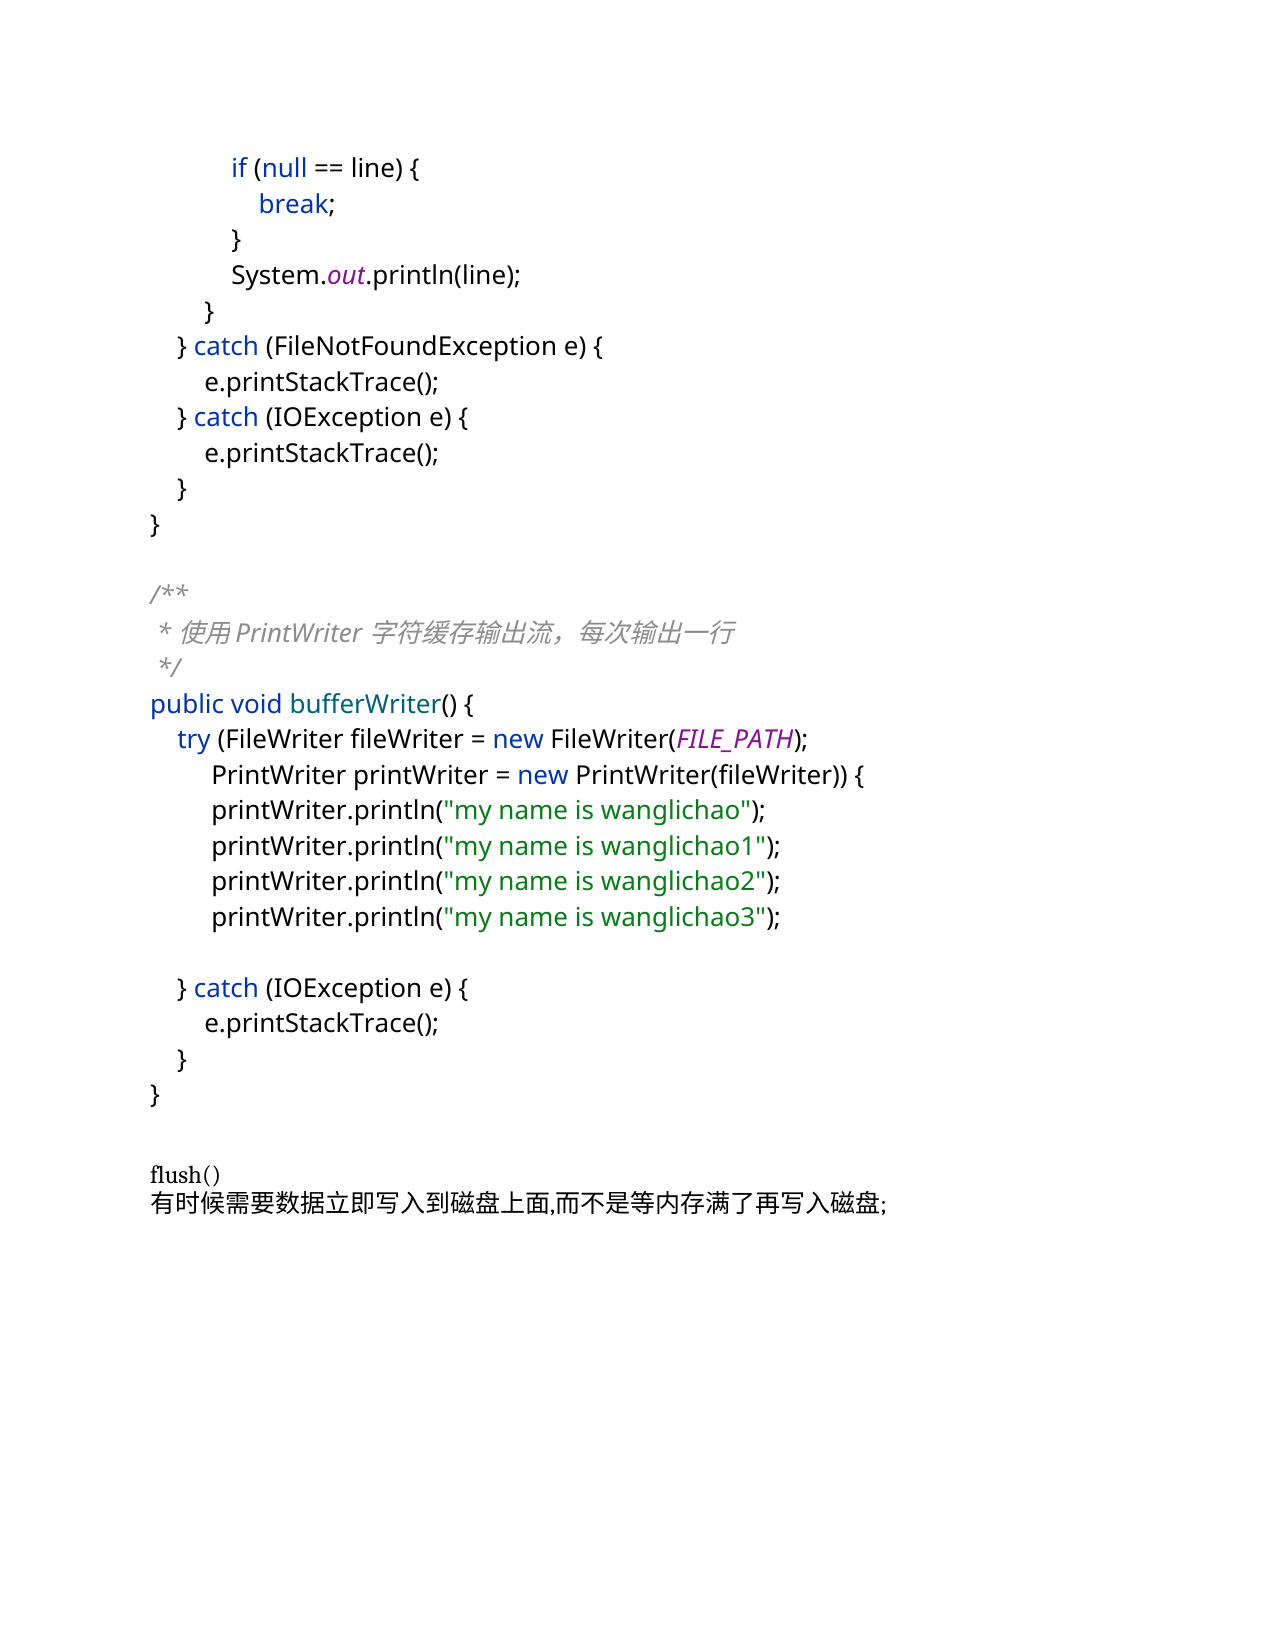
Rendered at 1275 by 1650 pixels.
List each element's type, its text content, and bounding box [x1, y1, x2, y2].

text flush() [150, 1161, 1125, 1190]
text 有时候需要数据立即写入到磁盘上面,而不是等内存满了再写入磁盘; [150, 1190, 1125, 1218]
